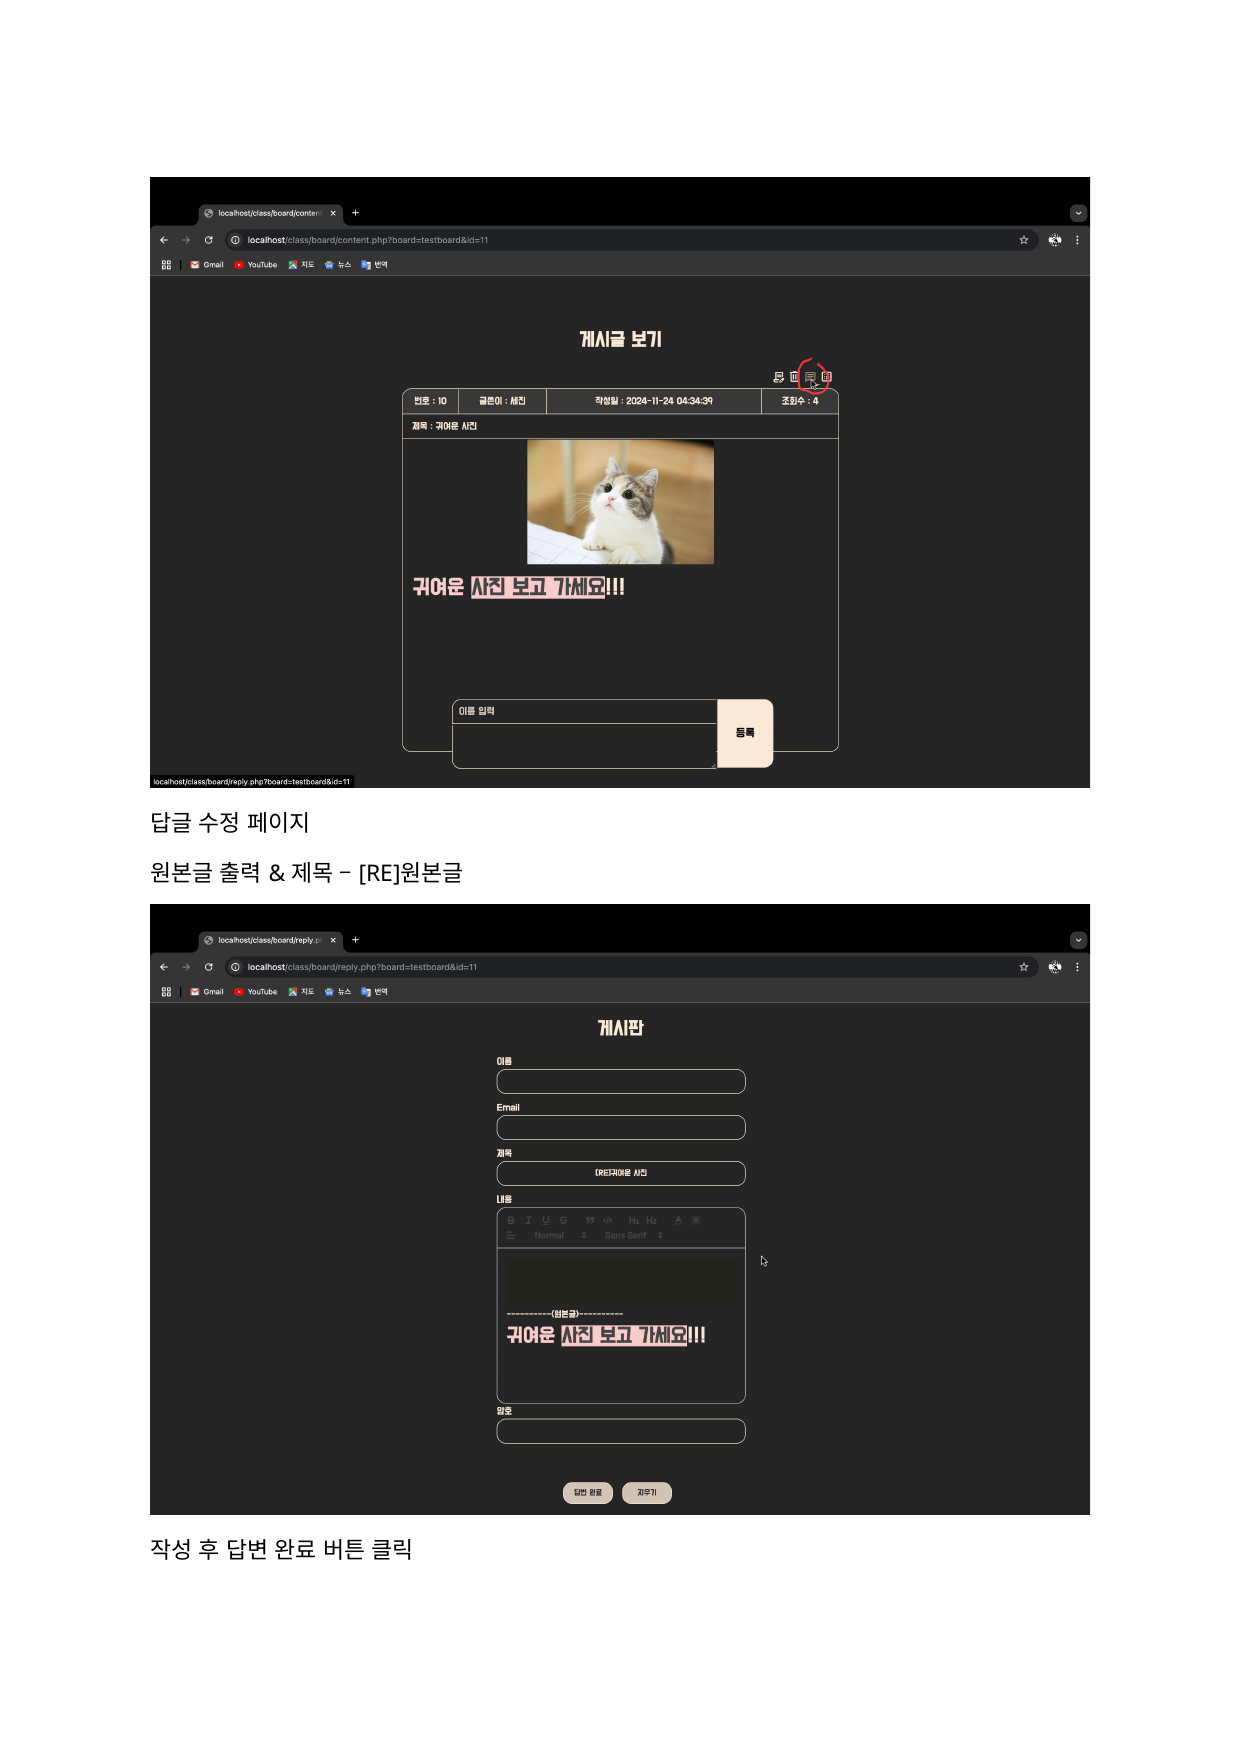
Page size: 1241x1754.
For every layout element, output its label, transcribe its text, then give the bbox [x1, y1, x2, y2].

picture [150, 904, 1091, 1515]
text 답글 수정 페이지 [150, 804, 1090, 838]
text 작성 후 답변 완료 버튼 클릭 [150, 1532, 1090, 1565]
text 원본글 출력 & 제목 – [RE]원본글 [150, 854, 1090, 888]
picture [150, 177, 1091, 788]
